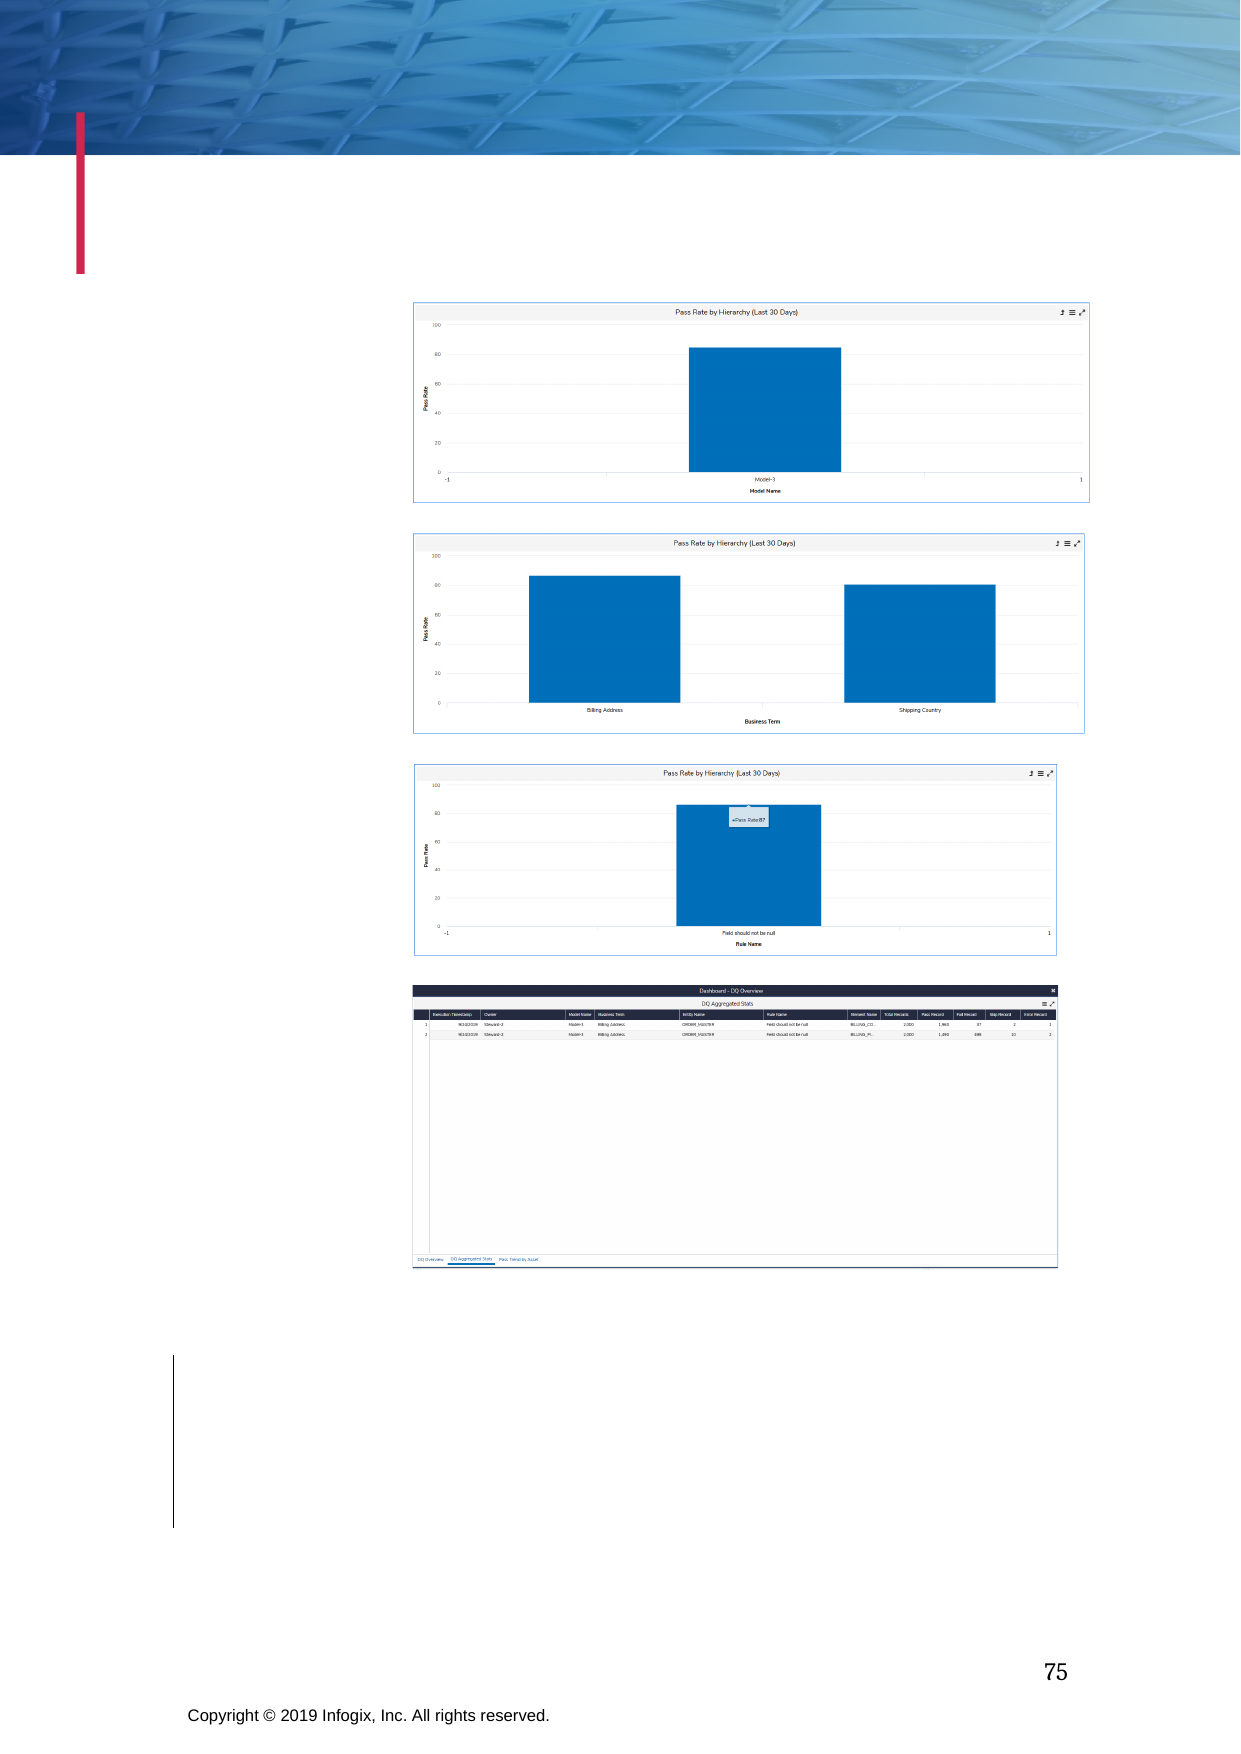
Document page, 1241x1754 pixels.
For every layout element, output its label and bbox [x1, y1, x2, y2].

picture [412, 532, 1086, 735]
picture [0, 0, 1241, 504]
picture [412, 985, 1059, 1270]
picture [412, 762, 1059, 957]
